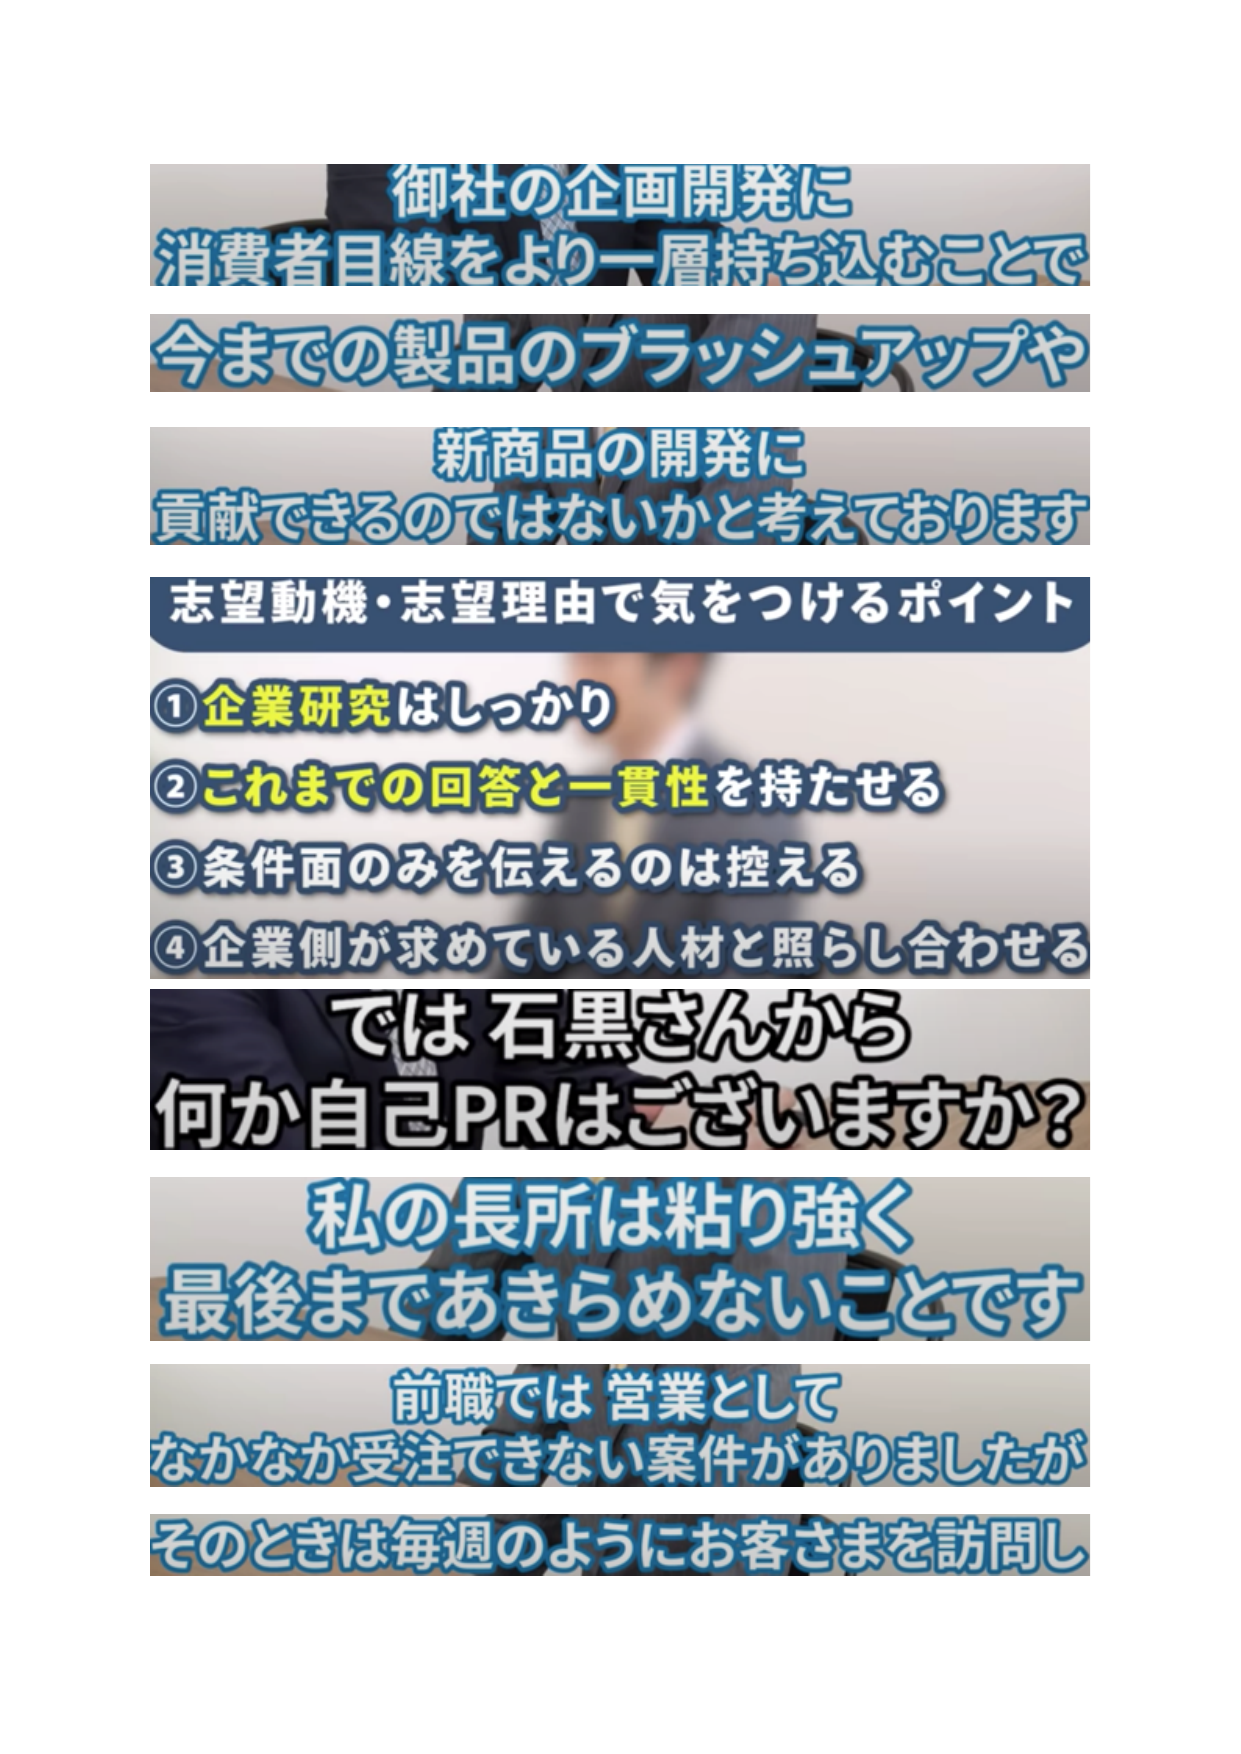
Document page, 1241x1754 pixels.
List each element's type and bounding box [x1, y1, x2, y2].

picture [150, 1514, 1091, 1576]
picture [150, 577, 1091, 979]
picture [150, 427, 1091, 545]
picture [150, 164, 1091, 286]
picture [150, 314, 1091, 392]
picture [150, 989, 1091, 1150]
picture [150, 1364, 1091, 1487]
picture [150, 1177, 1091, 1341]
